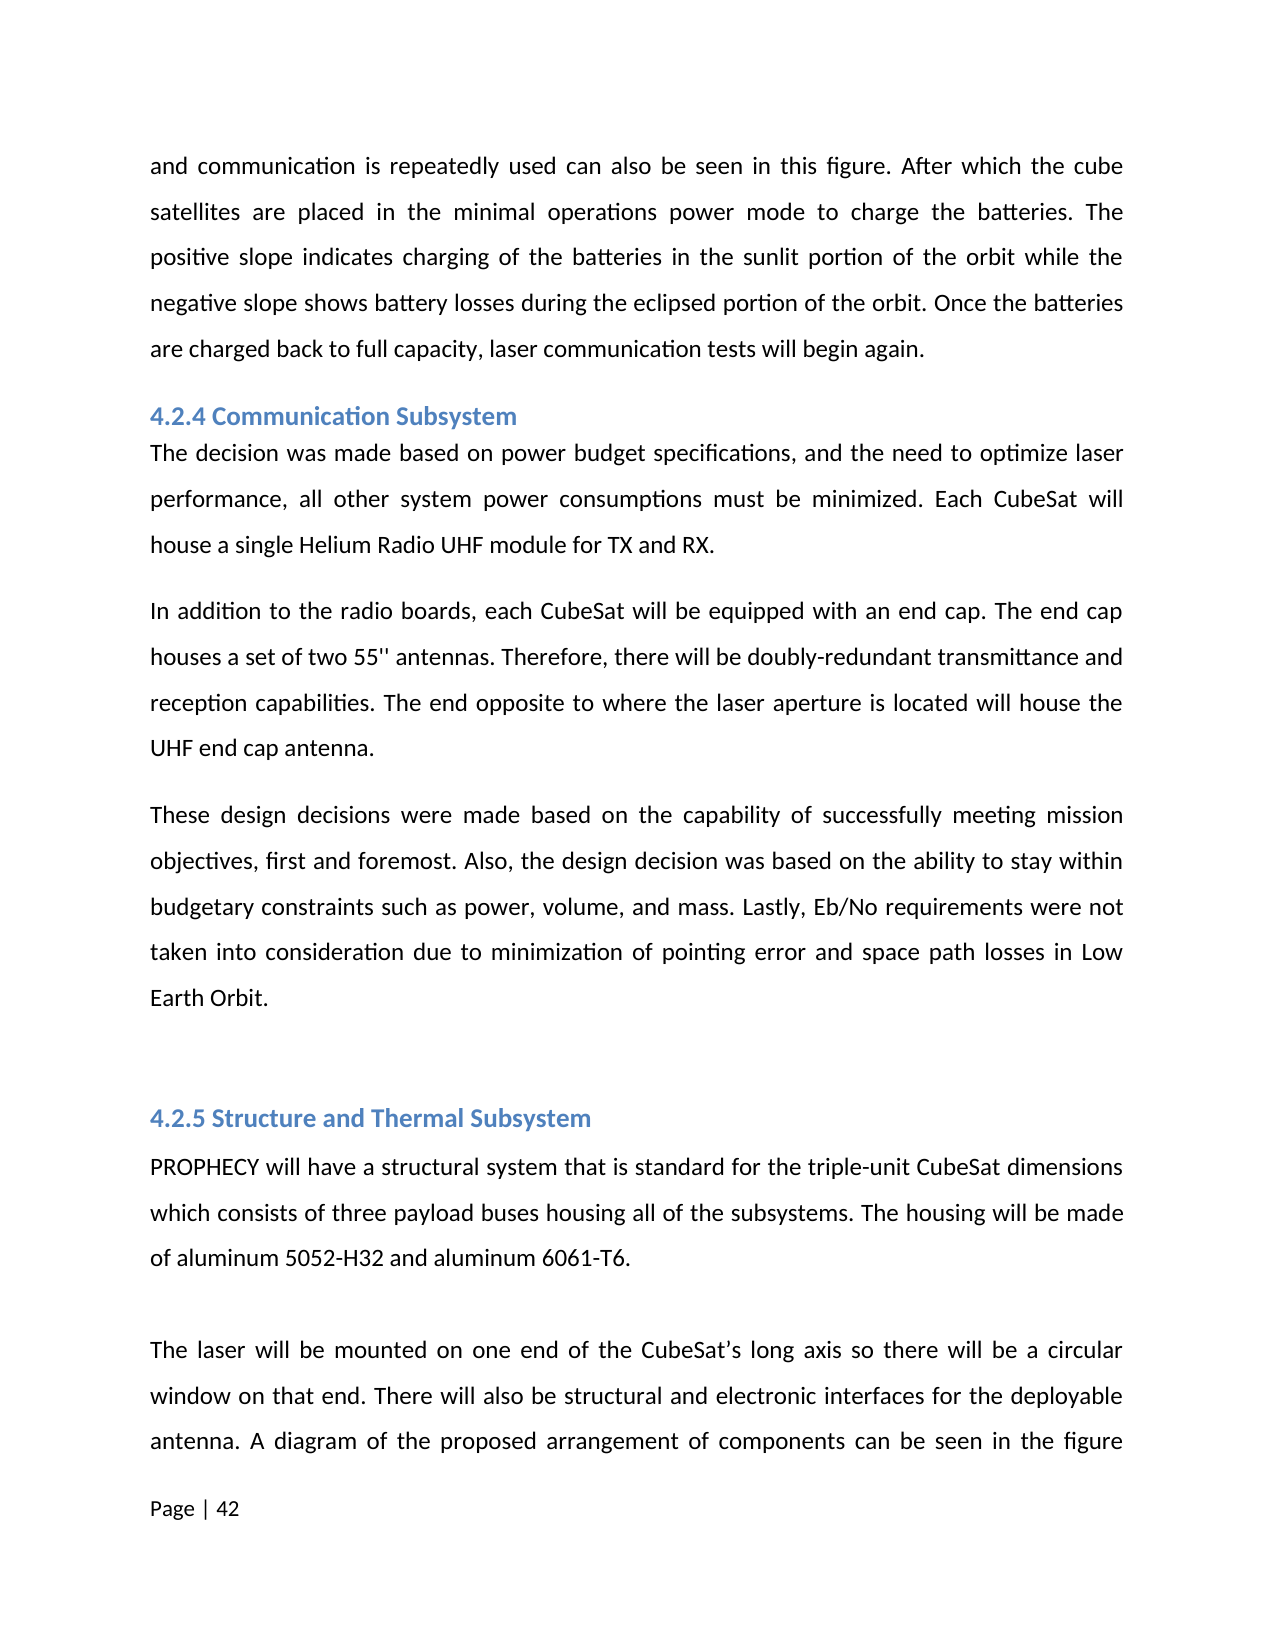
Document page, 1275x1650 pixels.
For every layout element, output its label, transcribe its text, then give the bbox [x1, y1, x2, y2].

text The decision was made based on power budget specifications, and the need to optimize laser performance, all other system power consumptions must be minimized. Each CubeSat will house a single Helium Radio UHF module for TX and RX. [150, 437, 1125, 559]
subtitle 4.2.5 Structure and Thermal Subsystem [150, 1102, 1125, 1135]
text In addition to the radio boards, each CubeSat will be equipped with an end cap. The end cap houses a set of two 55'' antennas. Therefore, there will be doubly-redundant transmittance and reception capabilities. The end opposite to where the laser aperture is located will house the UHF end cap antenna. [150, 595, 1125, 763]
text These design decisions were made based on the capability of successfully meeting mission objectives, first and foremost. Also, the design decision was based on the ability to stay within budgetary constraints such as power, volume, and mass. Lastly, Eb/No requirements were not taken into consideration due to minimization of pointing error and space path losses in Low Earth Orbit. [150, 799, 1125, 1013]
text PROPHECY will have a structural system that is standard for the triple-unit CubeSat dimensions which consists of three payload buses housing all of the subsystems. The housing will be made of aluminum 5052-H32 and aluminum 6061-T6. [150, 1151, 1125, 1273]
subtitle 4.2.4 Communication Subsystem [150, 399, 1125, 432]
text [150, 150, 1125, 363]
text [150, 1334, 1125, 1456]
